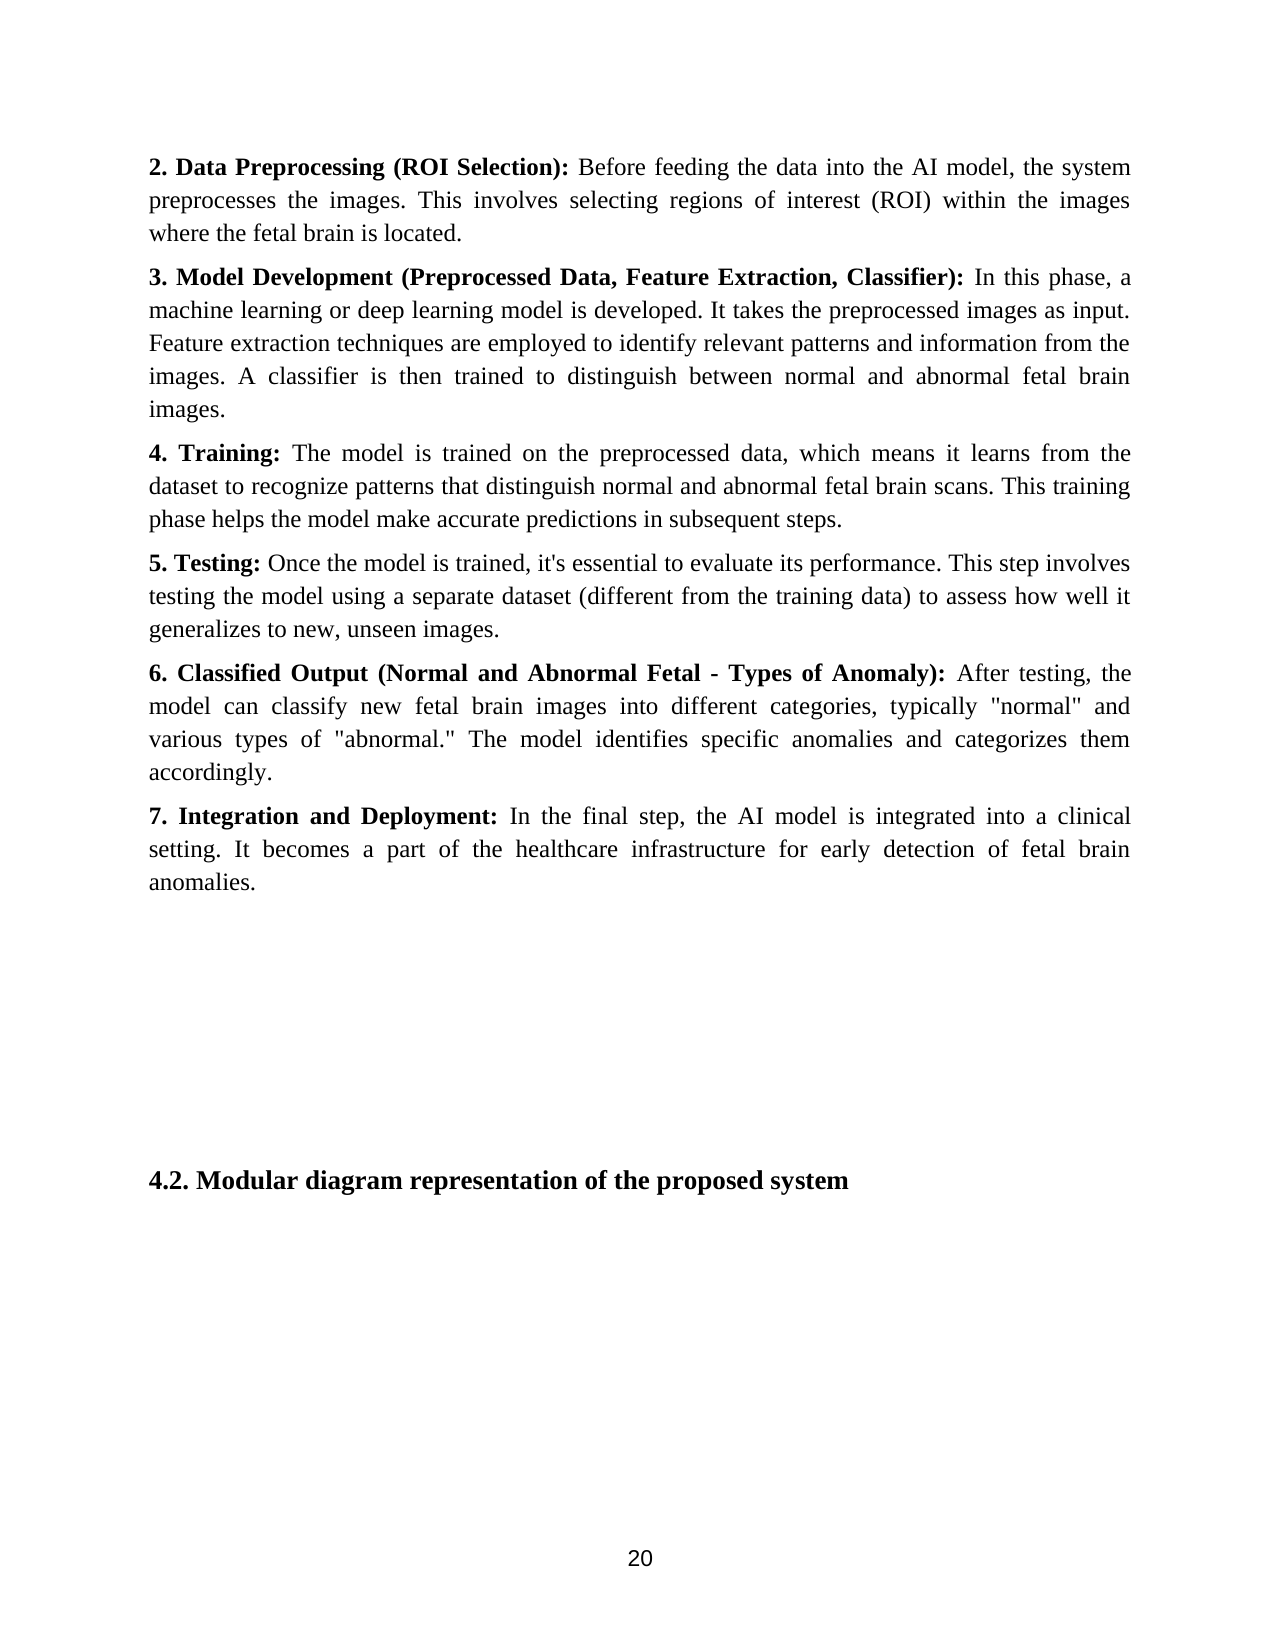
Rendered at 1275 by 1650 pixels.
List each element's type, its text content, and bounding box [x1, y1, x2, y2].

text 4.2. Modular diagram representation of the proposed system [148, 1164, 1132, 1195]
text 4. Training: The model is trained on the preprocessed data, which means it learns from the dataset to recognize patterns that distinguish normal and abnormal fetal brain scans. This training phase helps the model make accurate predictions in subsequent steps. [148, 438, 1132, 533]
text 6. Classified Output (Normal and Abnormal Fetal - Types of Anomaly): After testing, the model can classify new fetal brain images into different categories, typically "normal" and various types of "abnormal." The model identifies specific anomalies and categorizes them accordingly. [148, 658, 1132, 786]
text 2. Data Preprocessing (ROI Selection): Before feeding the data into the AI model, the system preprocesses the images. This involves selecting regions of interest (ROI) within the images where the fetal brain is located. [148, 152, 1132, 247]
text 5. Testing: Once the model is trained, it's essential to evaluate its performance. This step involves testing the model using a separate dataset (different from the training data) to assess how well it generalizes to new, unseen images. [148, 548, 1132, 643]
text 3. Model Development (Preprocessed Data, Feature Extraction, Classifier): In this phase, a machine learning or deep learning model is developed. It takes the preprocessed images as input. Feature extraction techniques are employed to identify relevant patterns and information from the images. A classifier is then trained to distinguish between normal and abnormal fetal brain images. [148, 262, 1132, 423]
text 7. Integration and Deployment: In the final step, the AI model is integrated into a clinical setting. It becomes a part of the healthcare infrastructure for early detection of fetal brain anomalies. [148, 801, 1132, 896]
